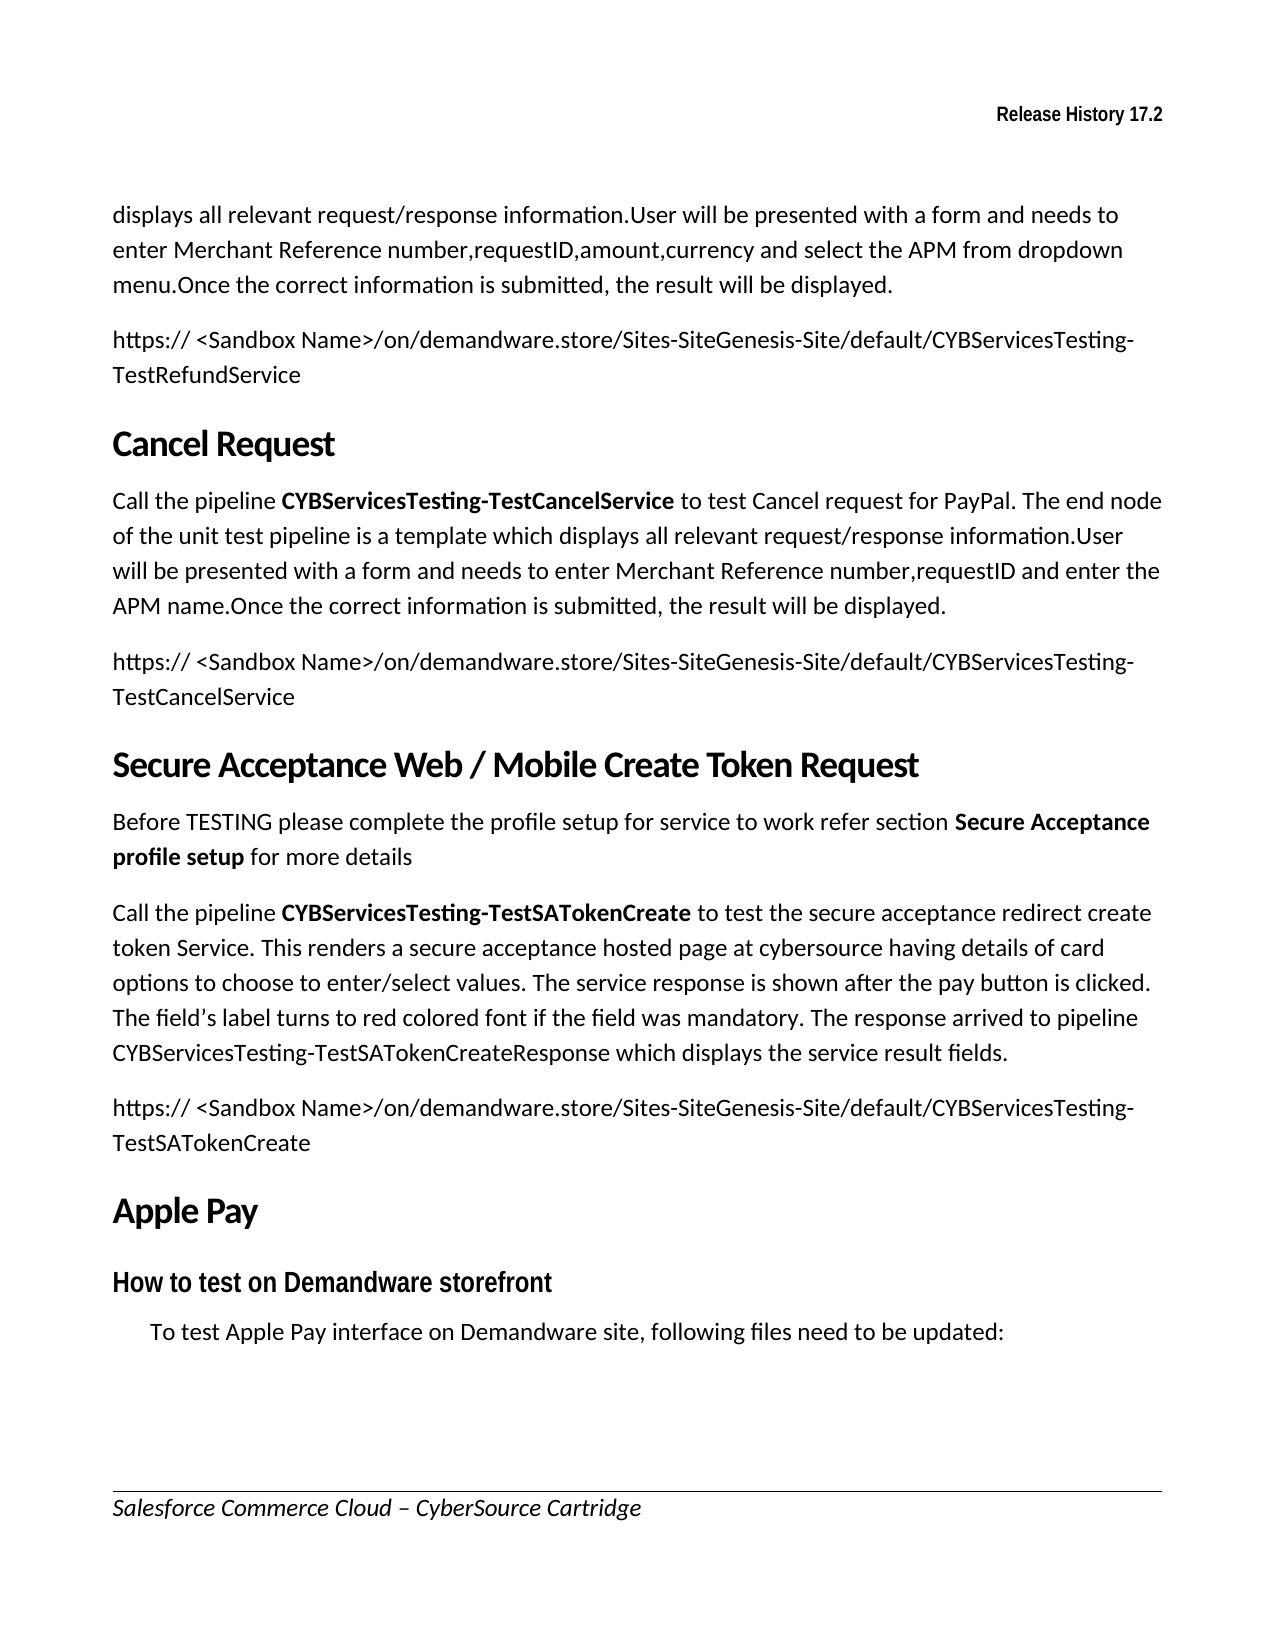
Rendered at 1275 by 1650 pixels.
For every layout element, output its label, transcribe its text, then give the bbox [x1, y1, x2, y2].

subtitle Apple Pay [112, 1187, 1162, 1233]
text https:// <Sandbox Name>/on/demandware.store/Sites-SiteGenesis-Site/default/CYBServicesTesting- TestSATokenCreate [112, 1092, 1162, 1158]
text https:// <Sandbox Name>/on/demandware.store/Sites-SiteGenesis-Site/default/CYBServicesTesting-TestCancelService [112, 646, 1162, 711]
text To test Apple Pay interface on Demandware site, following files need to be updated: [150, 1316, 1162, 1347]
text Call the pipeline CYBServicesTesting-TestCancelService to test Cancel request for PayPal. The end node of the unit test pipeline is a template which displays all relevant request/response information.User will be presented with a form and needs to enter Merchant Reference number,requestID and enter the APM name.Once the correct information is submitted, the result will be displayed. [112, 485, 1162, 620]
subtitle Cancel Request [112, 419, 1162, 465]
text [112, 199, 1162, 299]
text Call the pipeline CYBServicesTesting-TestSATokenCreate to test the secure acceptance redirect create token Service. This renders a secure acceptance hosted page at cybersource having details of card options to choose to enter/select values. The service response is shown after the pay button is clicked. The field’s label turns to red colored font if the field was mandatory. The response arrived to pipeline CYBServicesTesting-TestSATokenCreateResponse which displays the service result fields. [112, 897, 1162, 1067]
text https:// <Sandbox Name>/on/demandware.store/Sites-SiteGenesis-Site/default/CYBServicesTesting-TestRefundService [112, 324, 1162, 390]
subtitle Secure Acceptance Web / Mobile Create Token Request [112, 741, 1162, 786]
subtitle How to test on Demandware storefront [112, 1265, 1162, 1299]
text Before TESTING please complete the profile setup for service to work refer section Secure Acceptance profile setup for more details [112, 806, 1162, 871]
